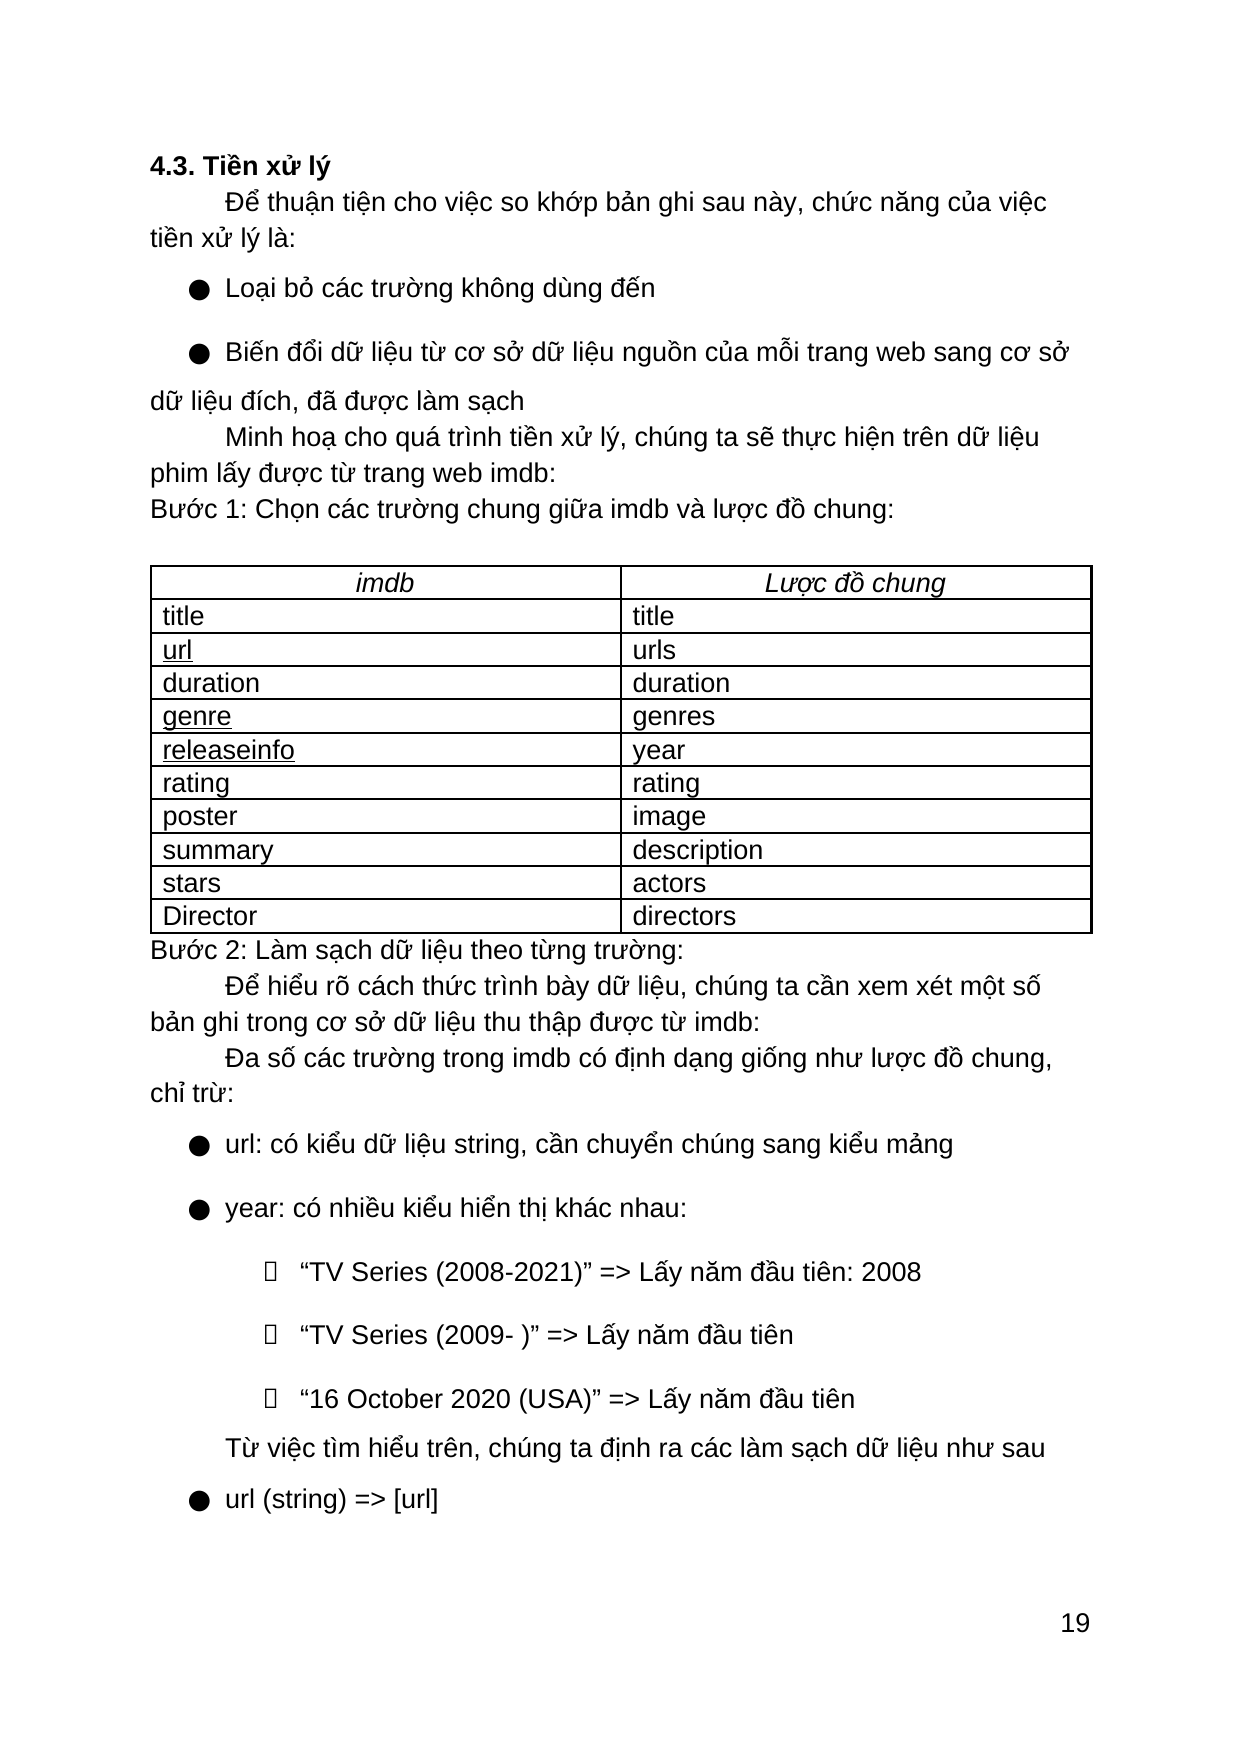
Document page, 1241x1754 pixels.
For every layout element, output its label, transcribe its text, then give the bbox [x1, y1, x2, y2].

list “TV Series (2009- )” => Lấy năm đầu tiên [262, 1305, 1090, 1360]
table_cell description [622, 834, 1090, 865]
table_cell directors [622, 900, 1090, 932]
table_header Lược đồ chung [622, 567, 1090, 598]
table_cell actors [622, 867, 1090, 898]
list url (string) => [url] [187, 1468, 1090, 1524]
table_cell year [622, 734, 1090, 765]
list Loại bỏ các trường không dùng đến [187, 258, 1090, 313]
table_cell genre [152, 700, 620, 732]
list Biến đổi dữ liệu từ cơ sở dữ liệu nguồn của mỗi trang web sang cơ sở [187, 322, 1090, 377]
table_cell image [622, 800, 1090, 832]
list year: có nhiều kiểu hiển thị khác nhau: [187, 1177, 1090, 1233]
table_cell summary [152, 834, 620, 865]
table_cell duration [622, 667, 1090, 698]
text Đa số các trường trong imdb có định dạng giống như lược đồ chung, chỉ trừ: [150, 1042, 1090, 1109]
table_cell rating [622, 767, 1090, 798]
table_cell stars [152, 867, 620, 898]
text Minh hoạ cho quá trình tiền xử lý, chúng ta sẽ thực hiện trên dữ liệu phim lấy được từ trang web imdb: [150, 421, 1090, 488]
table_header imdb [152, 567, 620, 598]
table_cell genres [622, 700, 1090, 732]
text Từ việc tìm hiểu trên, chúng ta định ra các làm sạch dữ liệu như sau [150, 1432, 1090, 1463]
table_cell url [152, 634, 620, 665]
table_cell Director [152, 900, 620, 932]
table_cell title [152, 600, 620, 632]
text Bước 1: Chọn các trường chung giữa imdb và lược đồ chung: [150, 493, 1090, 524]
list “16 October 2020 (USA)” => Lấy năm đầu tiên [262, 1368, 1090, 1424]
text dữ liệu đích, đã được làm sạch [150, 385, 1090, 417]
table_cell releaseinfo [152, 734, 620, 765]
text Để thuận tiện cho việc so khớp bản ghi sau này, chức năng của việc tiền xử lý là: [150, 186, 1090, 253]
subtitle 4.3. Tiền xử lý [150, 150, 1090, 181]
text Bước 2: Làm sạch dữ liệu theo từng trường: [150, 934, 1090, 965]
text Để hiểu rõ cách thức trình bày dữ liệu, chúng ta cần xem xét một số bản ghi trong cơ sở dữ liệu thu thập được từ imdb: [150, 970, 1090, 1037]
table_cell duration [152, 667, 620, 698]
table_cell urls [622, 634, 1090, 665]
table_cell rating [152, 767, 620, 798]
list url: có kiểu dữ liệu string, cần chuyển chúng sang kiểu mảng [187, 1113, 1090, 1169]
table_cell title [622, 600, 1090, 632]
table_cell poster [152, 800, 620, 832]
list “TV Series (2008-2021)” => Lấy năm đầu tiên: 2008 [262, 1241, 1090, 1296]
